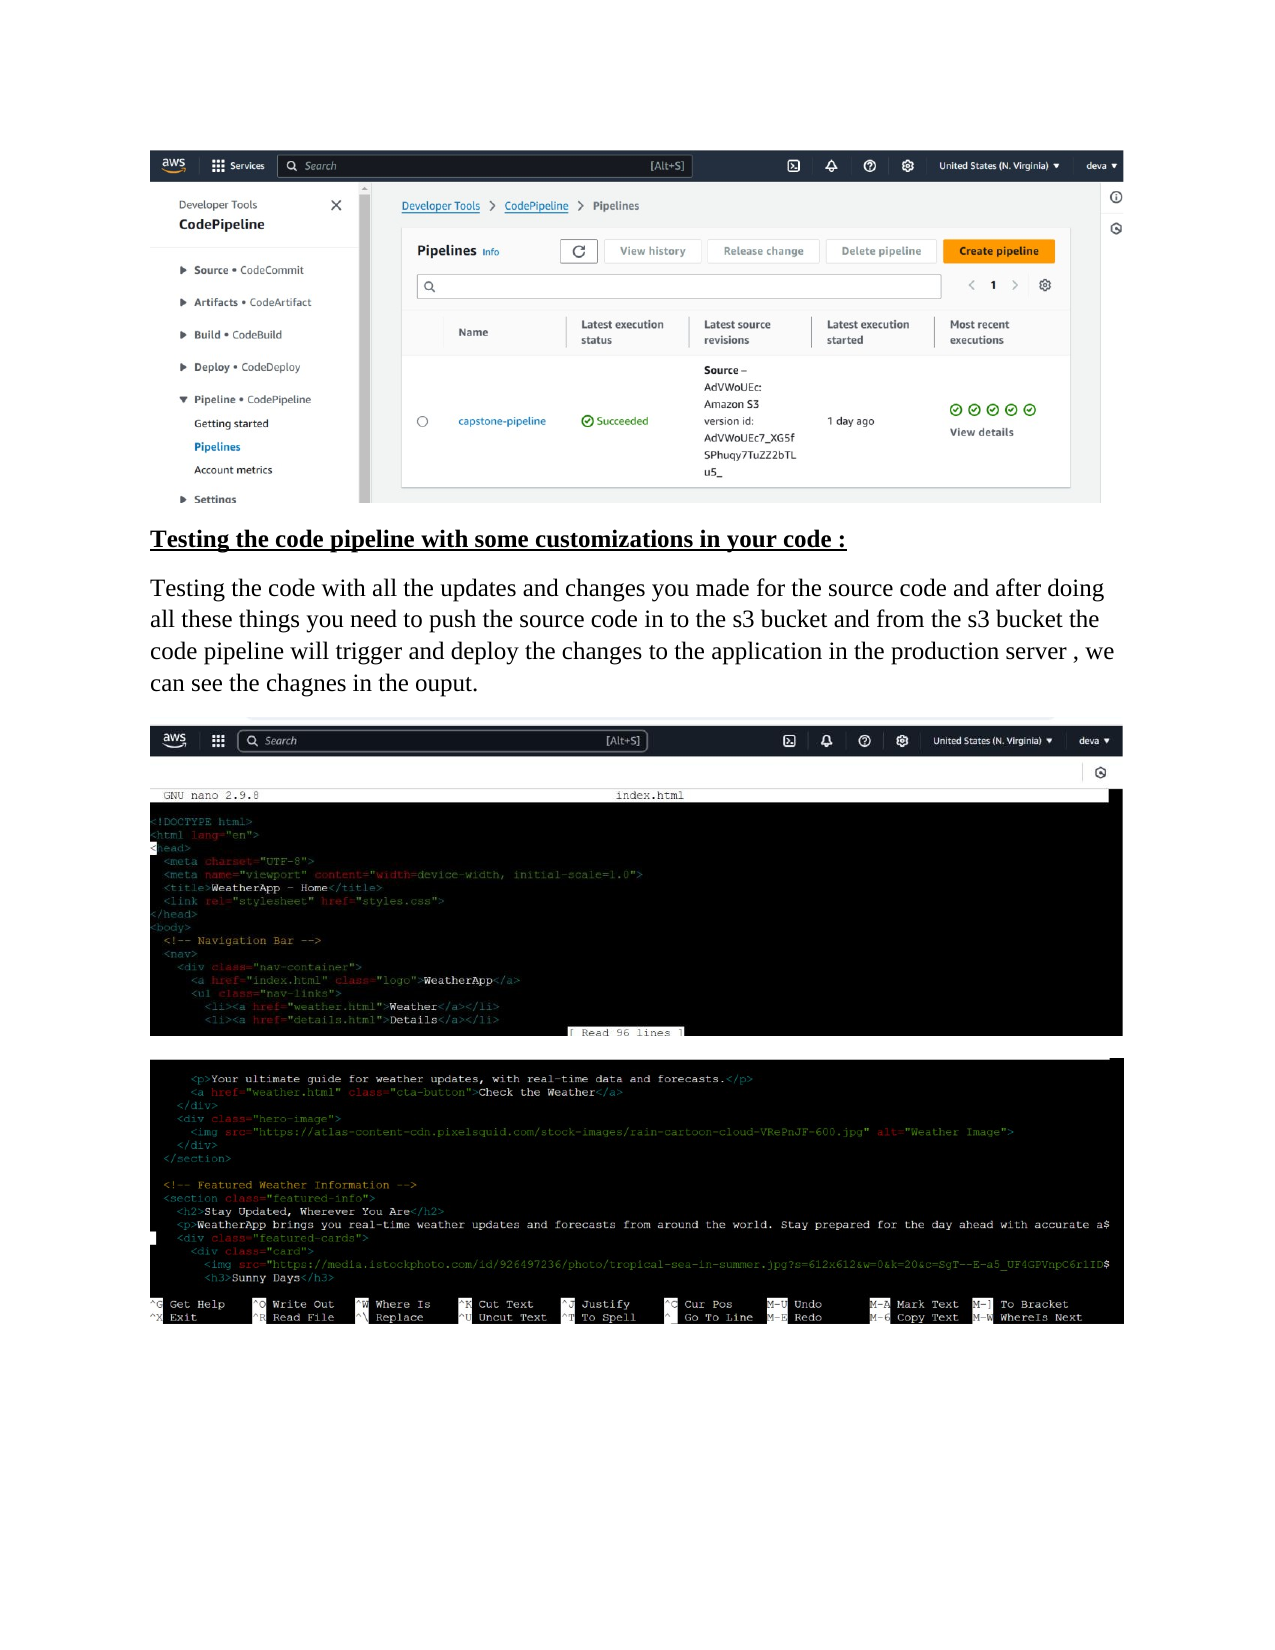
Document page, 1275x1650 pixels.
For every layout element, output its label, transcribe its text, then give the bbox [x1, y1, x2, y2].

text Testing the code with all the updates and changes you made for the source code and after doing all these things you need to push the source code in to the s3 bucket and from the s3 bucket the code pipeline will trigger and deploy the changes to the application in the production server , we can see the chagnes in the ouput. [150, 573, 1120, 697]
picture [150, 1058, 1124, 1324]
subtitle Testing the code pipeline with some customizations in your code : [150, 524, 1200, 553]
picture [150, 150, 1124, 503]
picture [150, 717, 1123, 1036]
